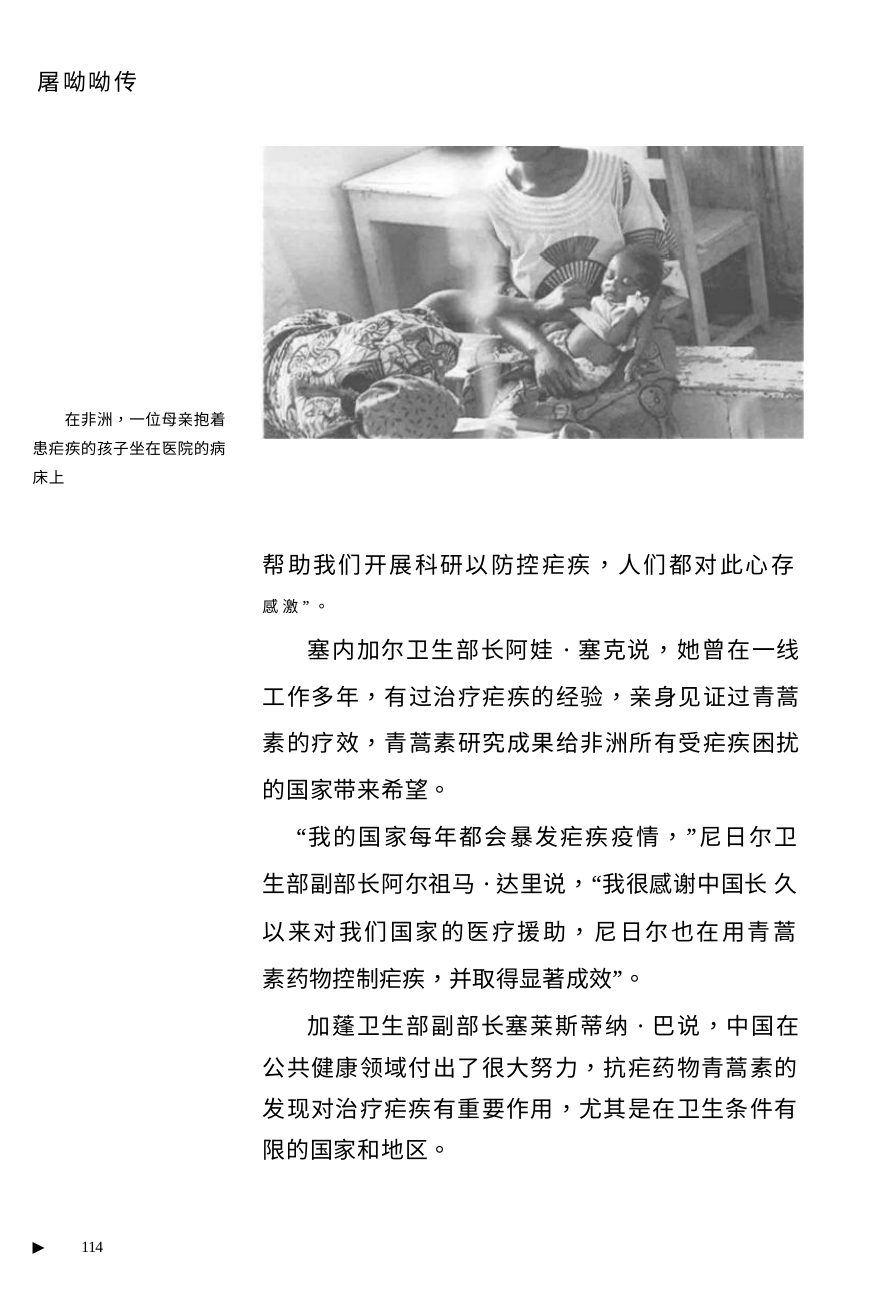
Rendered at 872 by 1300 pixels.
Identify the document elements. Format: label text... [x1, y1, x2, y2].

text 屠呦呦传 [37, 67, 804, 96]
text 在非洲，一位母亲抱着 患疟疾的孩子坐在医院的病 床上 [32, 409, 226, 488]
text 帮助我们开展科研以防控疟疾，人们都对此心存 感 激 ” 。 [262, 549, 797, 617]
picture [260, 146, 805, 439]
text 加蓬卫生部副部长塞莱斯蒂纳 · 巴说，中国在 公共健康领域付出了很大努力，抗疟药物青蒿素的 发现对治疗疟疾有重要作用，尤其是在卫生条件有 限的国家和地区。 [262, 1010, 799, 1165]
text 塞内加尔卫生部长阿娃 · 塞克说，她曾在一线 工作多年，有过治疗疟疾的经验，亲身见证过青蒿 素的疗效，青蒿素研究成果给非洲所有受疟疾困扰 的国家带来希望。 [262, 633, 799, 805]
text “我的国家每年都会暴发疟疾疫情，”尼日尔卫 生部副部长阿尔祖马 · 达里说，“我很感谢中国长 久以来对我们国家的医疗援助，尼日尔也在用青蒿 素药物控制疟疾，并取得显著成效”。 [262, 821, 797, 994]
